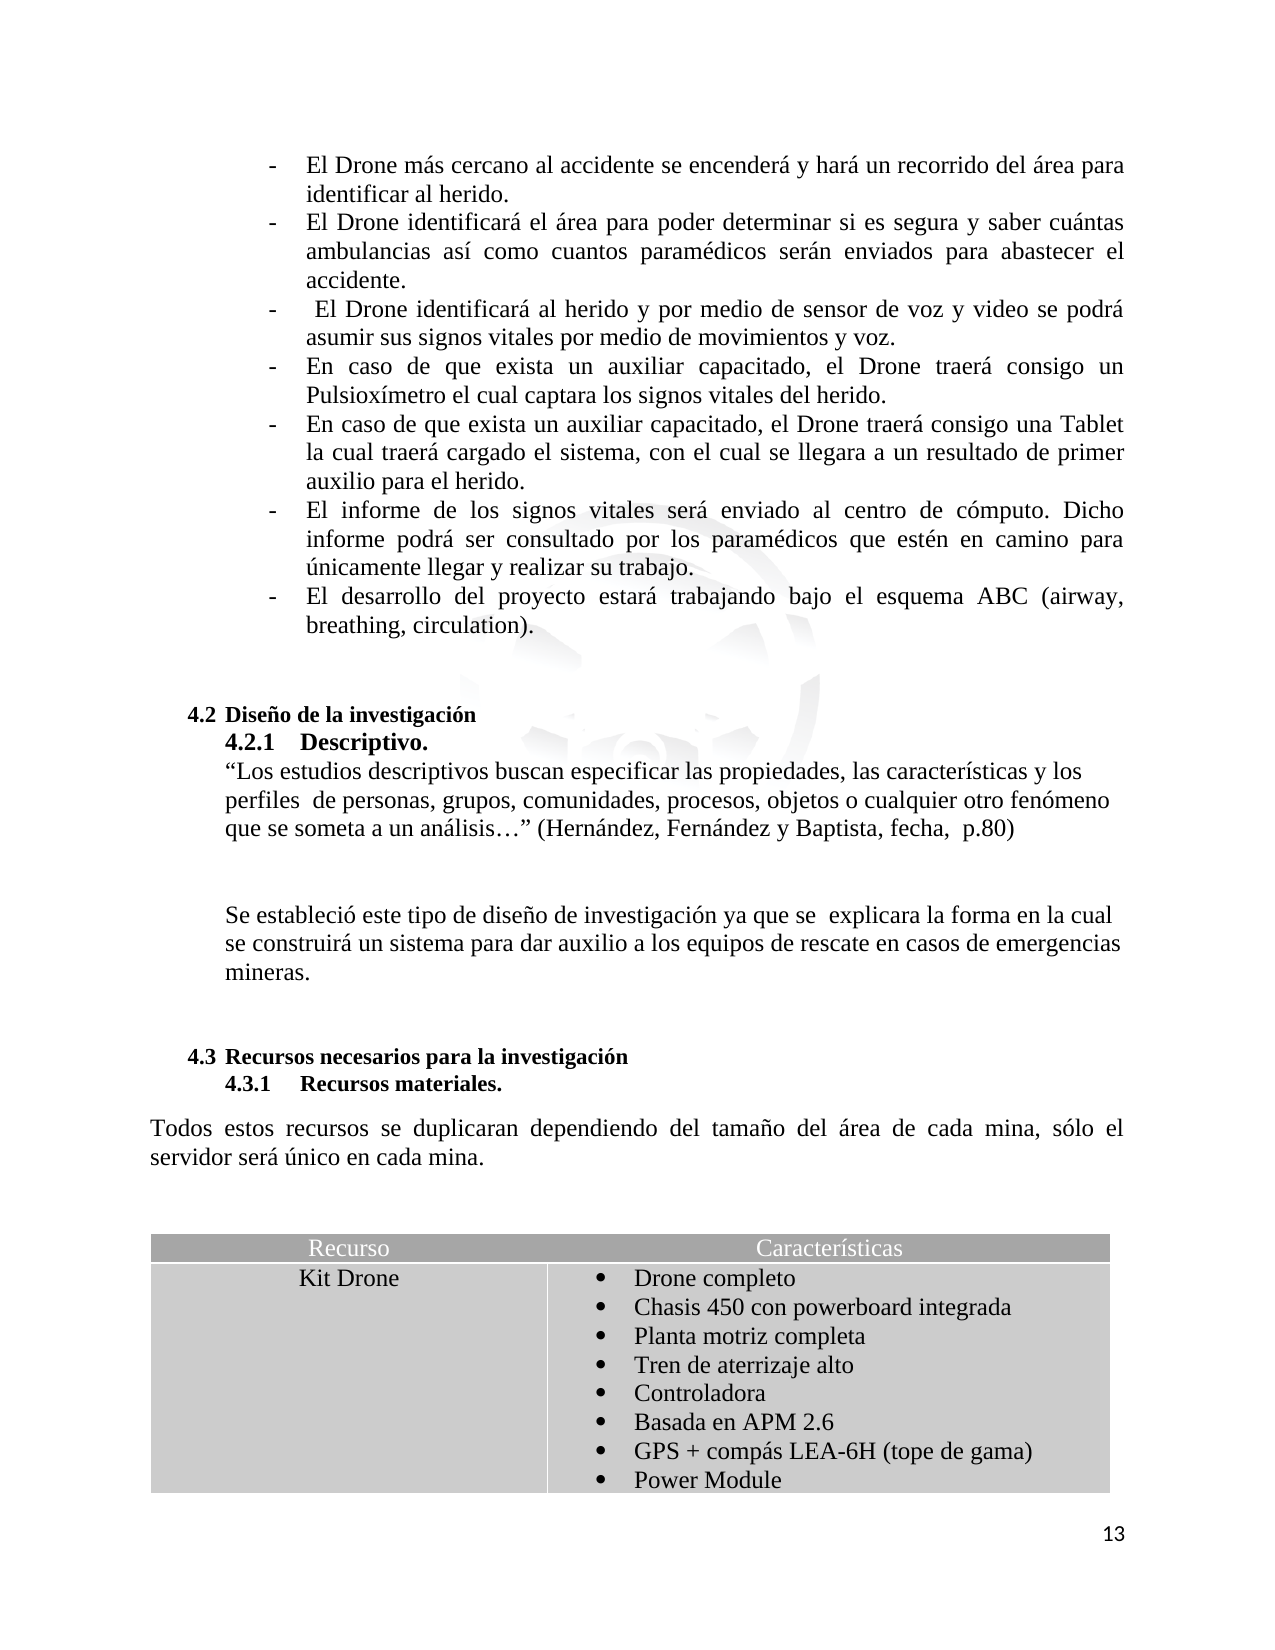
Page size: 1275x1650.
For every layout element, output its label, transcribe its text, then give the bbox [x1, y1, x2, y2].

list En caso de que exista un auxiliar capacitado, el Drone traerá consigo una Tablet la cual traerá cargado el sistema, con el cual se llegara a un resultado de primer auxilio para el herido. [268, 409, 1125, 495]
list El Drone identificará el área para poder determinar si es segura y saber cuántas ambulancias así como cuantos paramédicos serán enviados para abastecer el accidente. [268, 207, 1125, 294]
list El Drone identificará al herido y por medio de sensor de voz y video se podrá asumir sus signos vitales por medio de movimientos y voz. [268, 294, 1125, 351]
list Se estableció este tipo de diseño de investigación ya que se explicara la forma en la cual se construirá un sistema para dar auxilio a los equipos de rescate en casos de emergencias mineras. [225, 900, 1125, 986]
list En caso de que exista un auxiliar capacitado, el Drone traerá consigo un Pulsioxímetro el cual captara los signos vitales del herido. [268, 351, 1125, 409]
list Recursos necesarios para la investigación [187, 1043, 1125, 1070]
table_header Características [548, 1234, 1110, 1262]
list 4.2.1 Descriptivo. [225, 727, 1125, 756]
list El informe de los signos vitales será enviado al centro de cómputo. Dicho informe podrá ser consultado por los paramédicos que estén en camino para únicamente llegar y realizar su trabajo. [268, 495, 1125, 581]
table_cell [548, 1264, 1110, 1493]
table_cell Kit Drone [151, 1264, 547, 1493]
list El Drone más cercano al accidente se encenderá y hará un recorrido del área para identificar al herido. [268, 150, 1125, 207]
list Diseño de la investigación [187, 701, 1125, 727]
text Todos estos recursos se duplicaran dependiendo del tamaño del área de cada mina, sólo el servidor será único en cada mina. [150, 1113, 1125, 1170]
table_header Recurso [151, 1234, 548, 1262]
list “Los estudios descriptivos buscan especificar las propiedades, las características y los perfiles de personas, grupos, comunidades, procesos, objetos o cualquier otro fenómeno que se someta a un análisis…” (Hernández, Fernández y Baptista, fecha, p.80) [225, 756, 1125, 842]
list Recursos materiales. [225, 1070, 1125, 1096]
list El desarrollo del proyecto estará trabajando bajo el esquema ABC (airway, breathing, circulation). [268, 581, 1125, 639]
